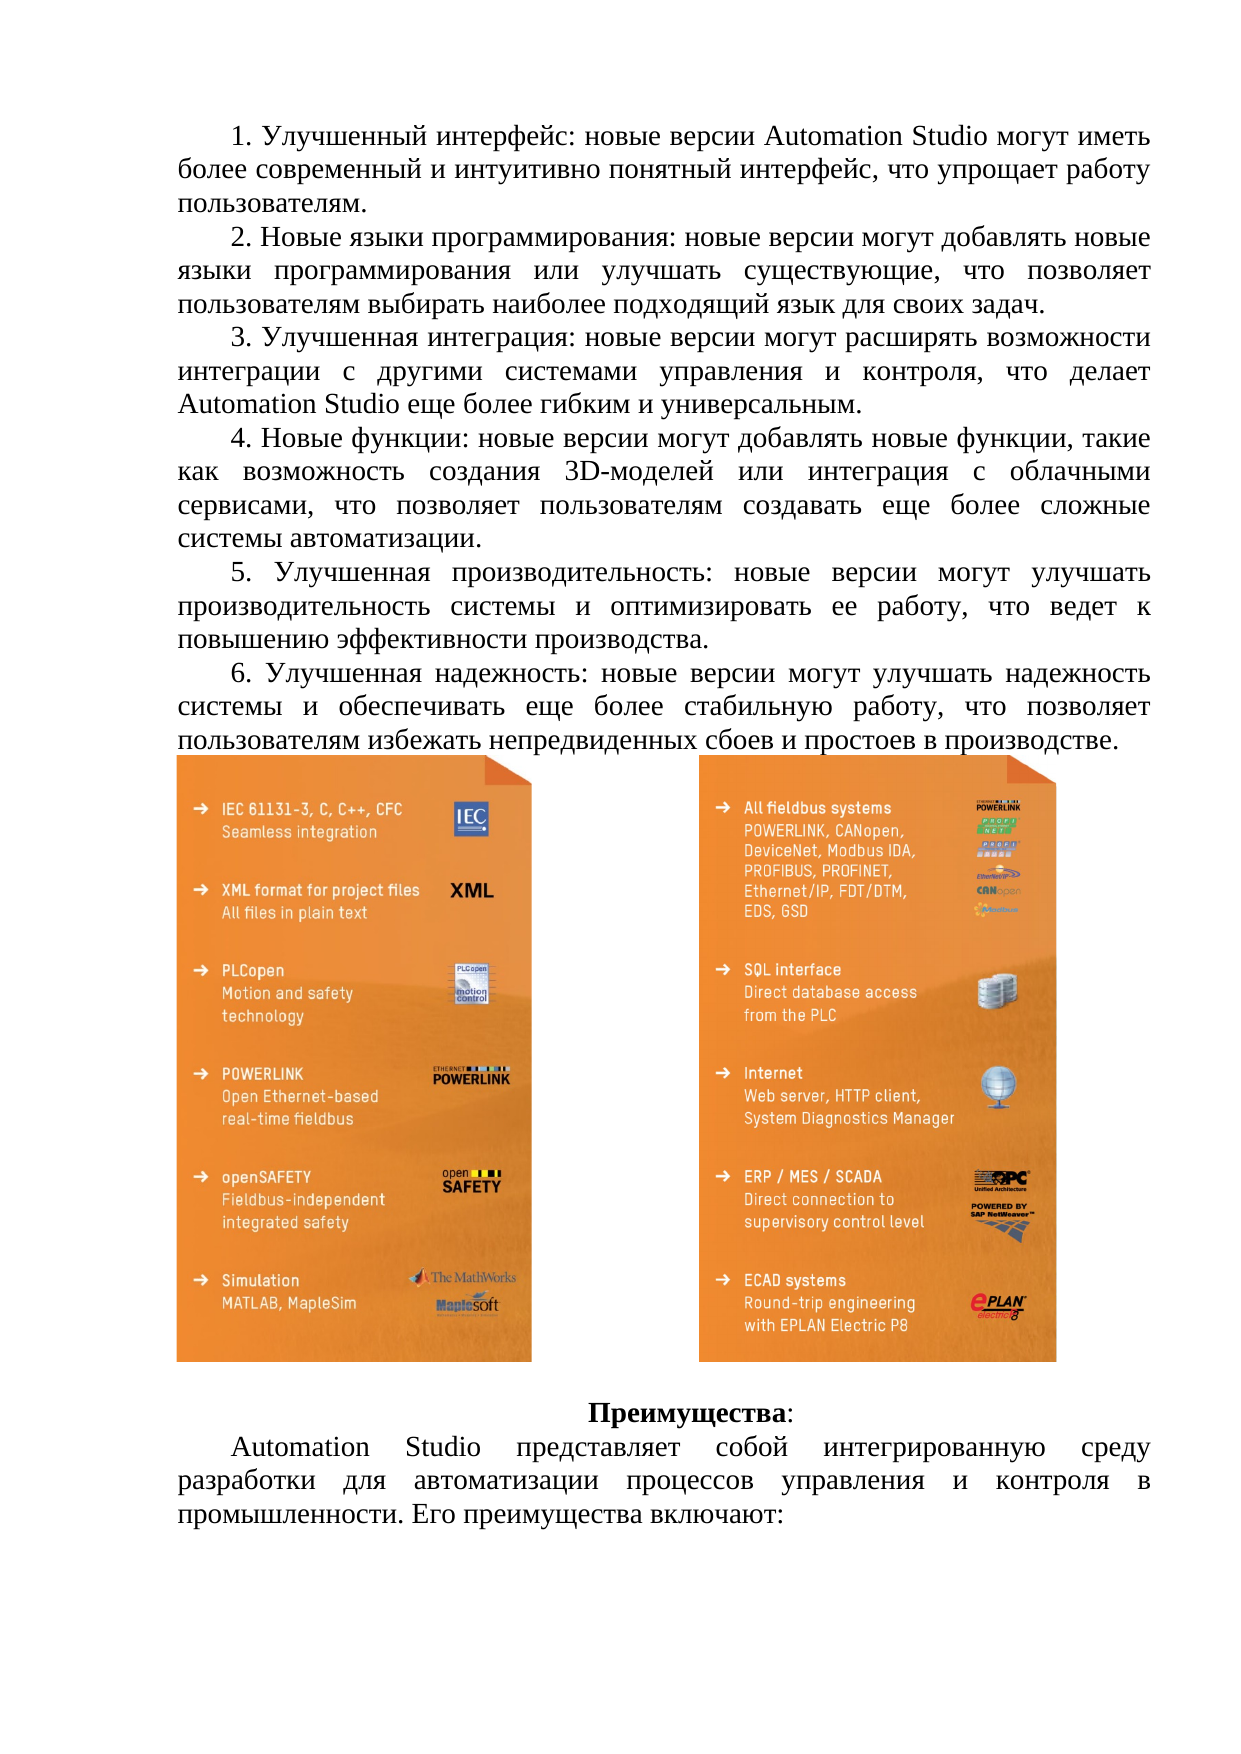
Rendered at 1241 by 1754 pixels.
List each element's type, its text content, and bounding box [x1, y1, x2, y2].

picture [176, 755, 532, 1362]
text Преимущества: [177, 1395, 1152, 1429]
text 4. Новые функции: новые версии могут добавлять новые функции, такие как возможность создания 3D-моделей или интеграция с облачными сервисами, что позволяет пользователям создавать еще более сложные системы автоматизации. [177, 420, 1152, 554]
text 2. Новые языки программирования: новые версии могут добавлять новые языки программирования или улучшать существующие, что позволяет пользователям выбирать наиболее подходящий язык для своих задач. [177, 219, 1152, 319]
picture [699, 755, 1057, 1362]
text 5. Улучшенная производительность: новые версии могут улучшать производительность системы и оптимизировать ее работу, что ведет к повышению эффективности производства. [177, 554, 1152, 655]
text Automation Studio представляет собой интегрированную среду разработки для автоматизации процессов управления и контроля в промышленности. Его преимущества включают: [177, 1429, 1152, 1529]
text 3. Улучшенная интеграция: новые версии могут расширять возможности интеграции с другими системами управления и контроля, что делает Automation Studio еще более гибким и универсальным. [177, 319, 1152, 420]
text 1. Улучшенный интерфейс: новые версии Automation Studio могут иметь более современный и интуитивно понятный интерфейс, что упрощает работу пользователям. [177, 118, 1152, 219]
text 6. Улучшенная надежность: новые версии могут улучшать надежность системы и обеспечивать еще более стабильную работу, что позволяет пользователям избежать непредвиденных сбоев и простоев в производстве. [177, 655, 1152, 755]
